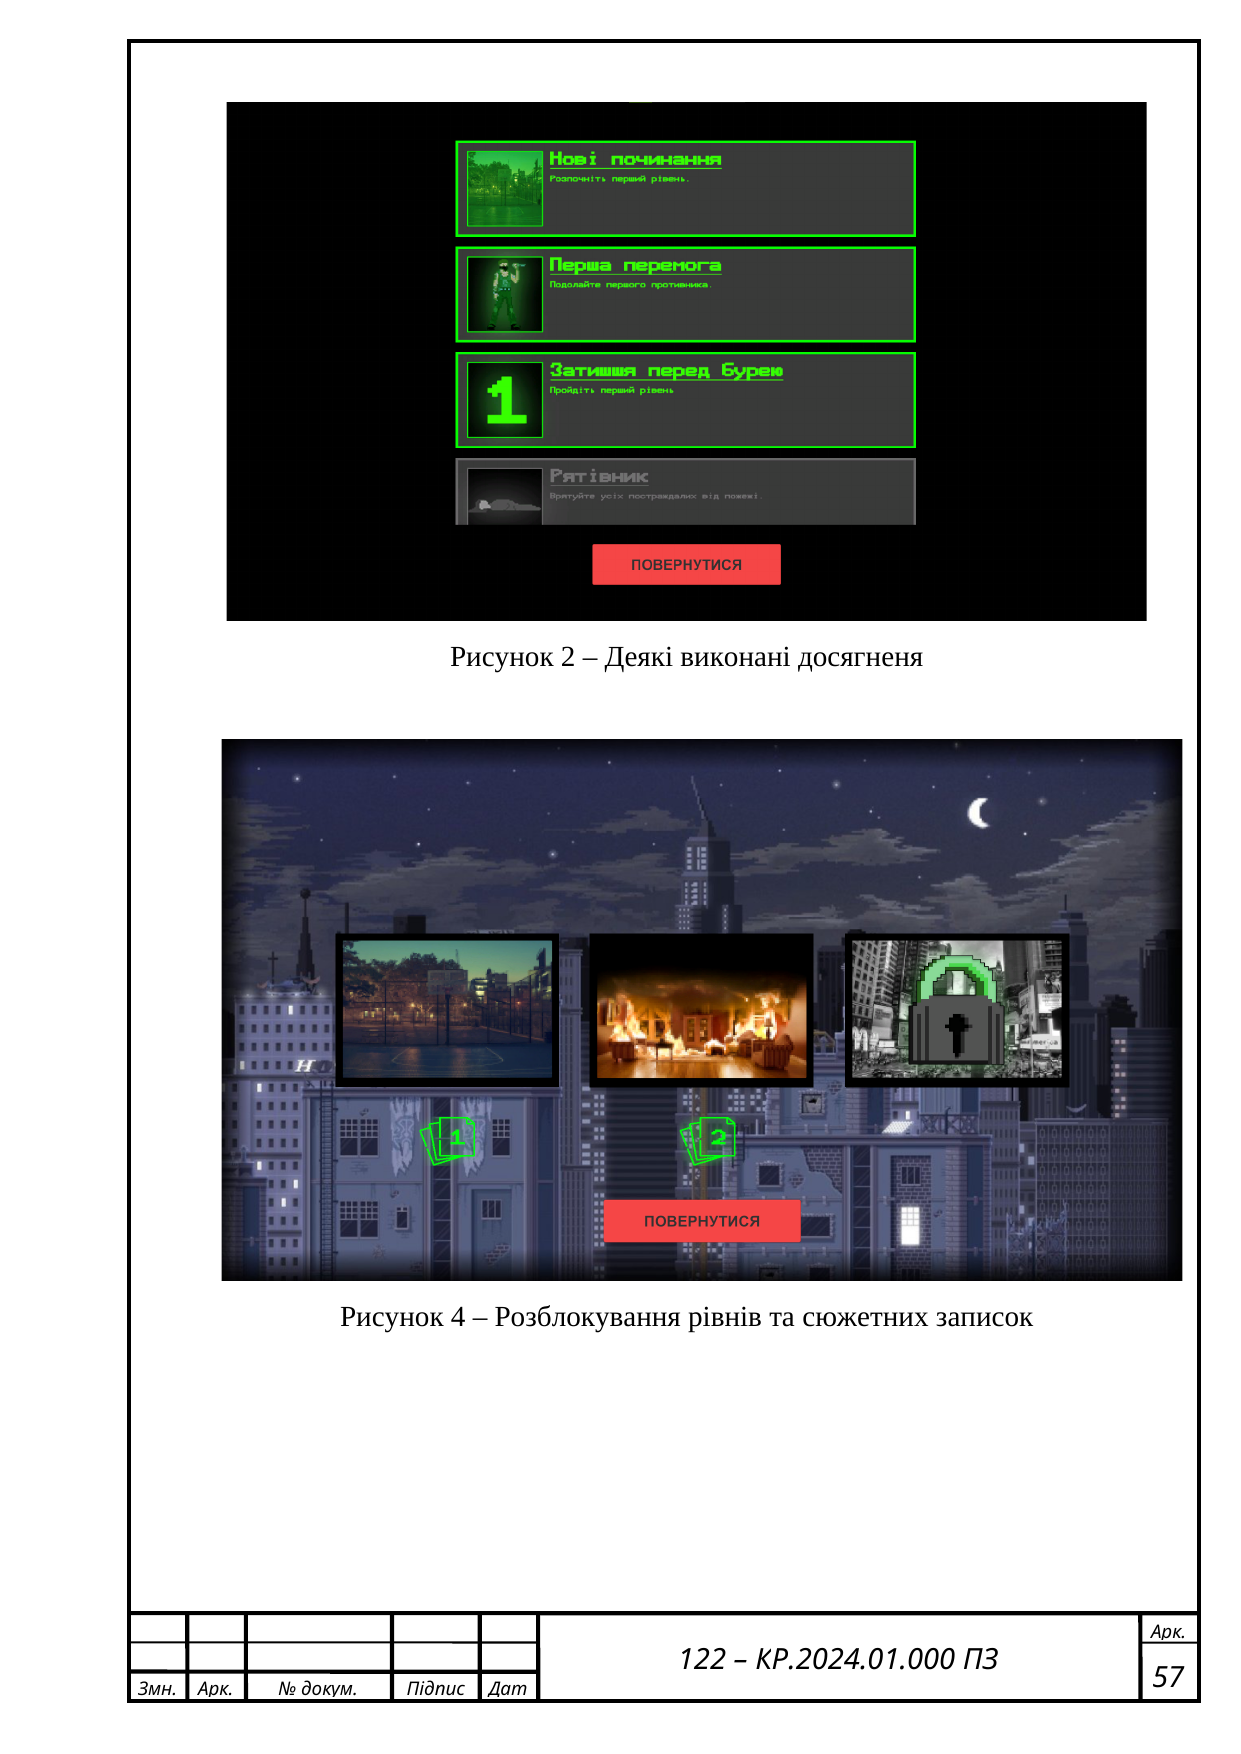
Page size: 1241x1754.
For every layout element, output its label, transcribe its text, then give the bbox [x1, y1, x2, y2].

text Рисунок 4 – Розблокування рівнів та сюжетних записок [148, 1299, 1152, 1333]
text Рисунок 2 – Деякі виконані досягненя [148, 639, 1152, 673]
picture [221, 739, 1183, 1281]
picture [226, 102, 1147, 621]
